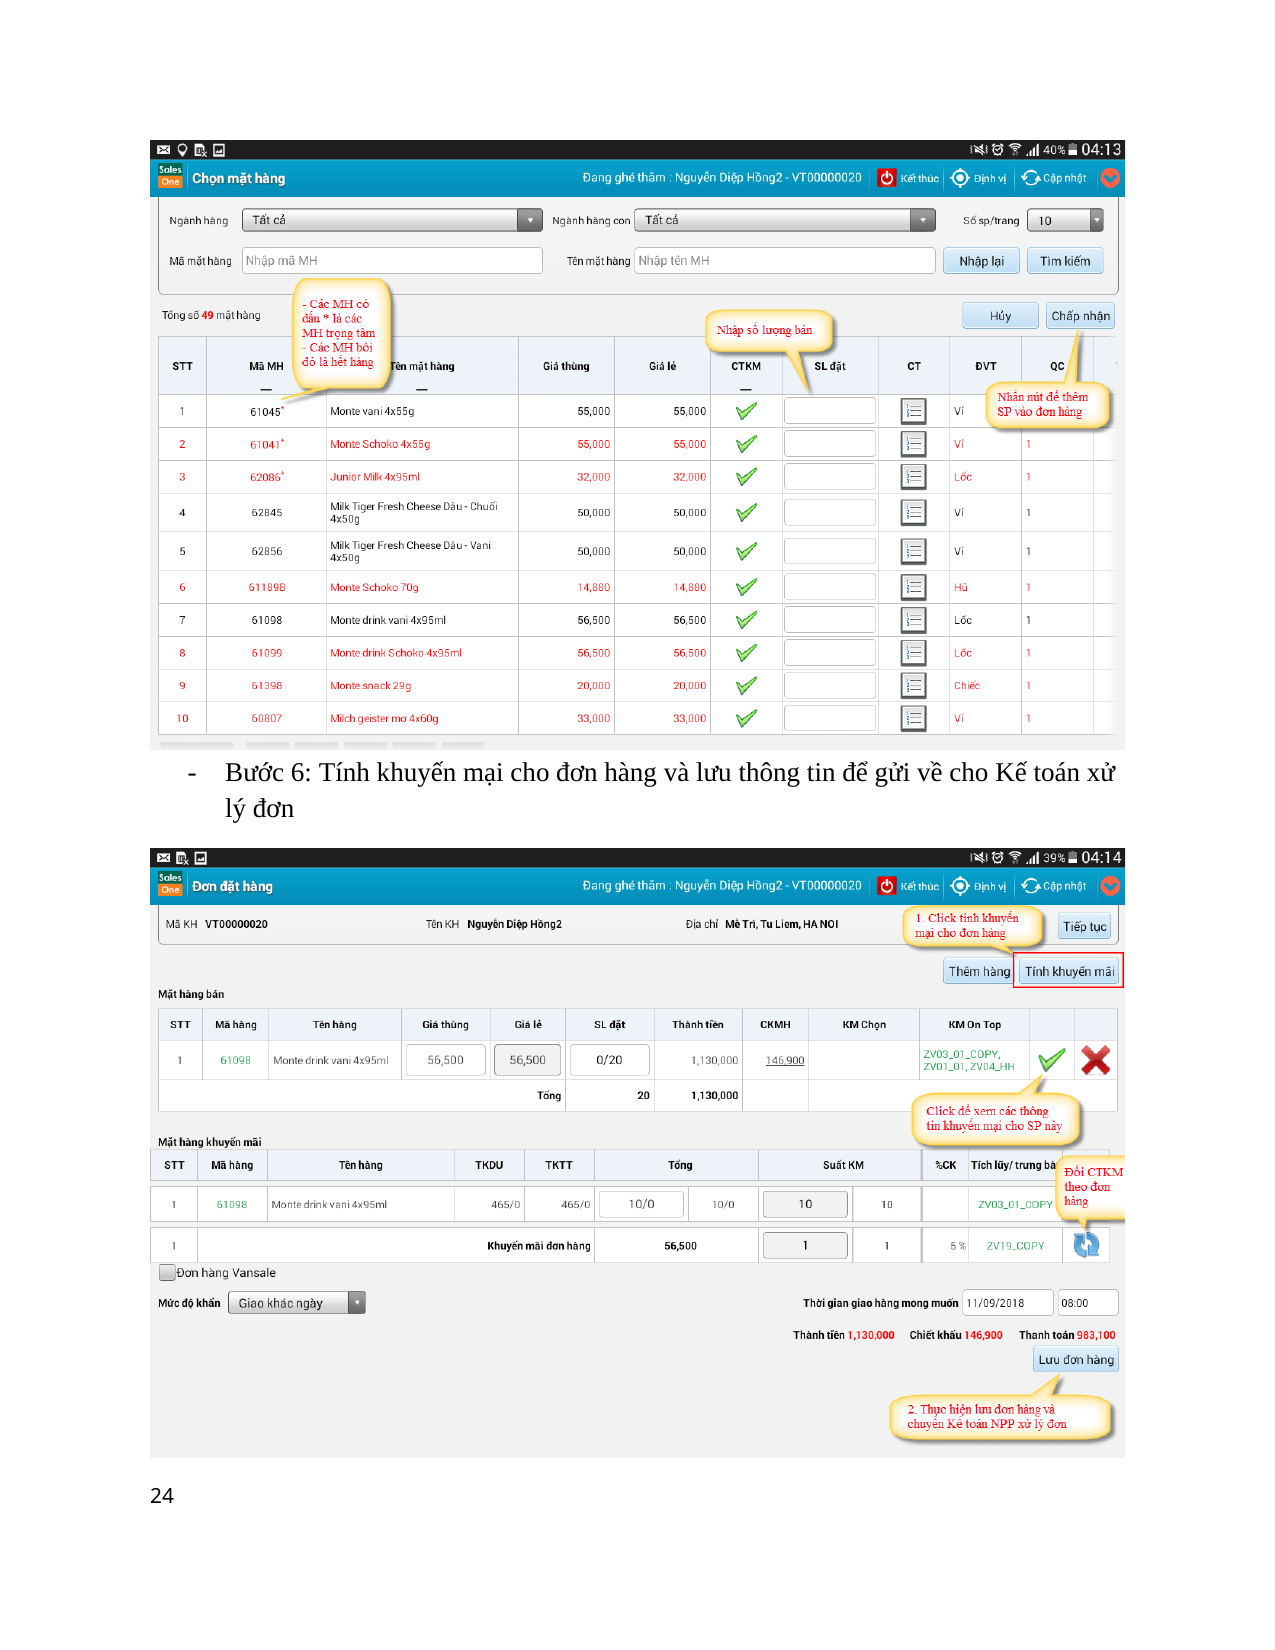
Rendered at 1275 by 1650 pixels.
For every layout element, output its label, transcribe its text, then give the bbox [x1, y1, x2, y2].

list Bước 6: Tính khuyến mại cho đơn hàng và lưu thông tin để gửi về cho Kế toán xử lý đơn [187, 756, 1125, 823]
picture [150, 198, 1125, 750]
picture [229, 174, 251, 186]
picture [244, 881, 272, 895]
picture [150, 848, 1125, 868]
picture [150, 140, 1125, 160]
picture [878, 169, 896, 187]
picture [150, 906, 1125, 1458]
picture [221, 881, 239, 894]
picture [1101, 877, 1119, 895]
picture [194, 882, 217, 892]
picture [193, 173, 225, 186]
picture [878, 877, 896, 895]
picture [1101, 169, 1119, 187]
picture [159, 164, 182, 187]
picture [256, 173, 284, 187]
picture [159, 872, 182, 895]
